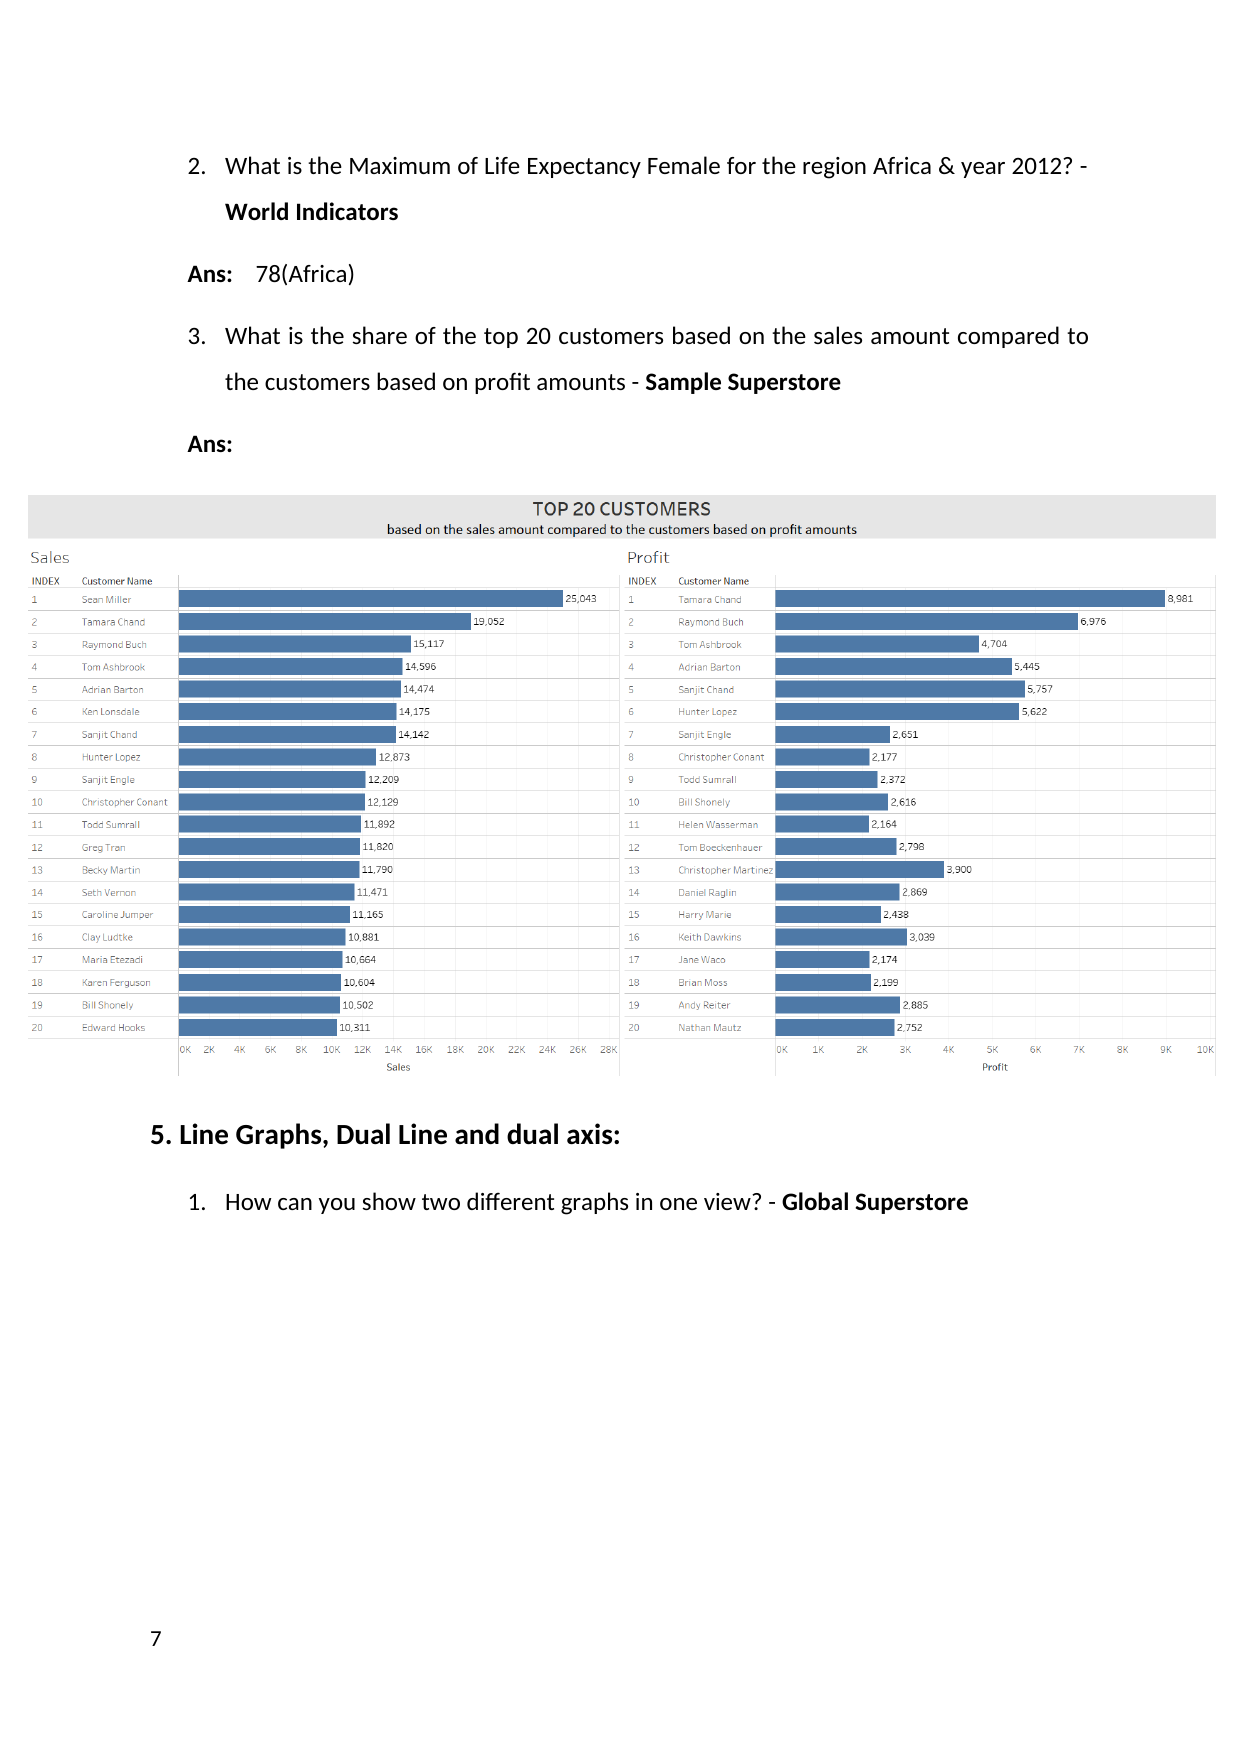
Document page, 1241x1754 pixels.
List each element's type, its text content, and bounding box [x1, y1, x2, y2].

list How can you show two different graphs in one view? - Global Superstore [187, 1186, 1090, 1217]
list What is the Maximum of Life Expectancy Female for the region Africa & year 2012? - World Indicators [187, 150, 1090, 226]
text Ans: 78(Africa) [187, 258, 1090, 289]
text 5. Line Graphs, Dual Line and dual axis: [150, 1075, 1090, 1152]
text Ans: [150, 429, 1090, 459]
list What is the share of the top 20 customers based on the sales amount compared to the customers based on profit amounts - Sample Superstore [187, 321, 1090, 397]
picture [20, 490, 1218, 1075]
